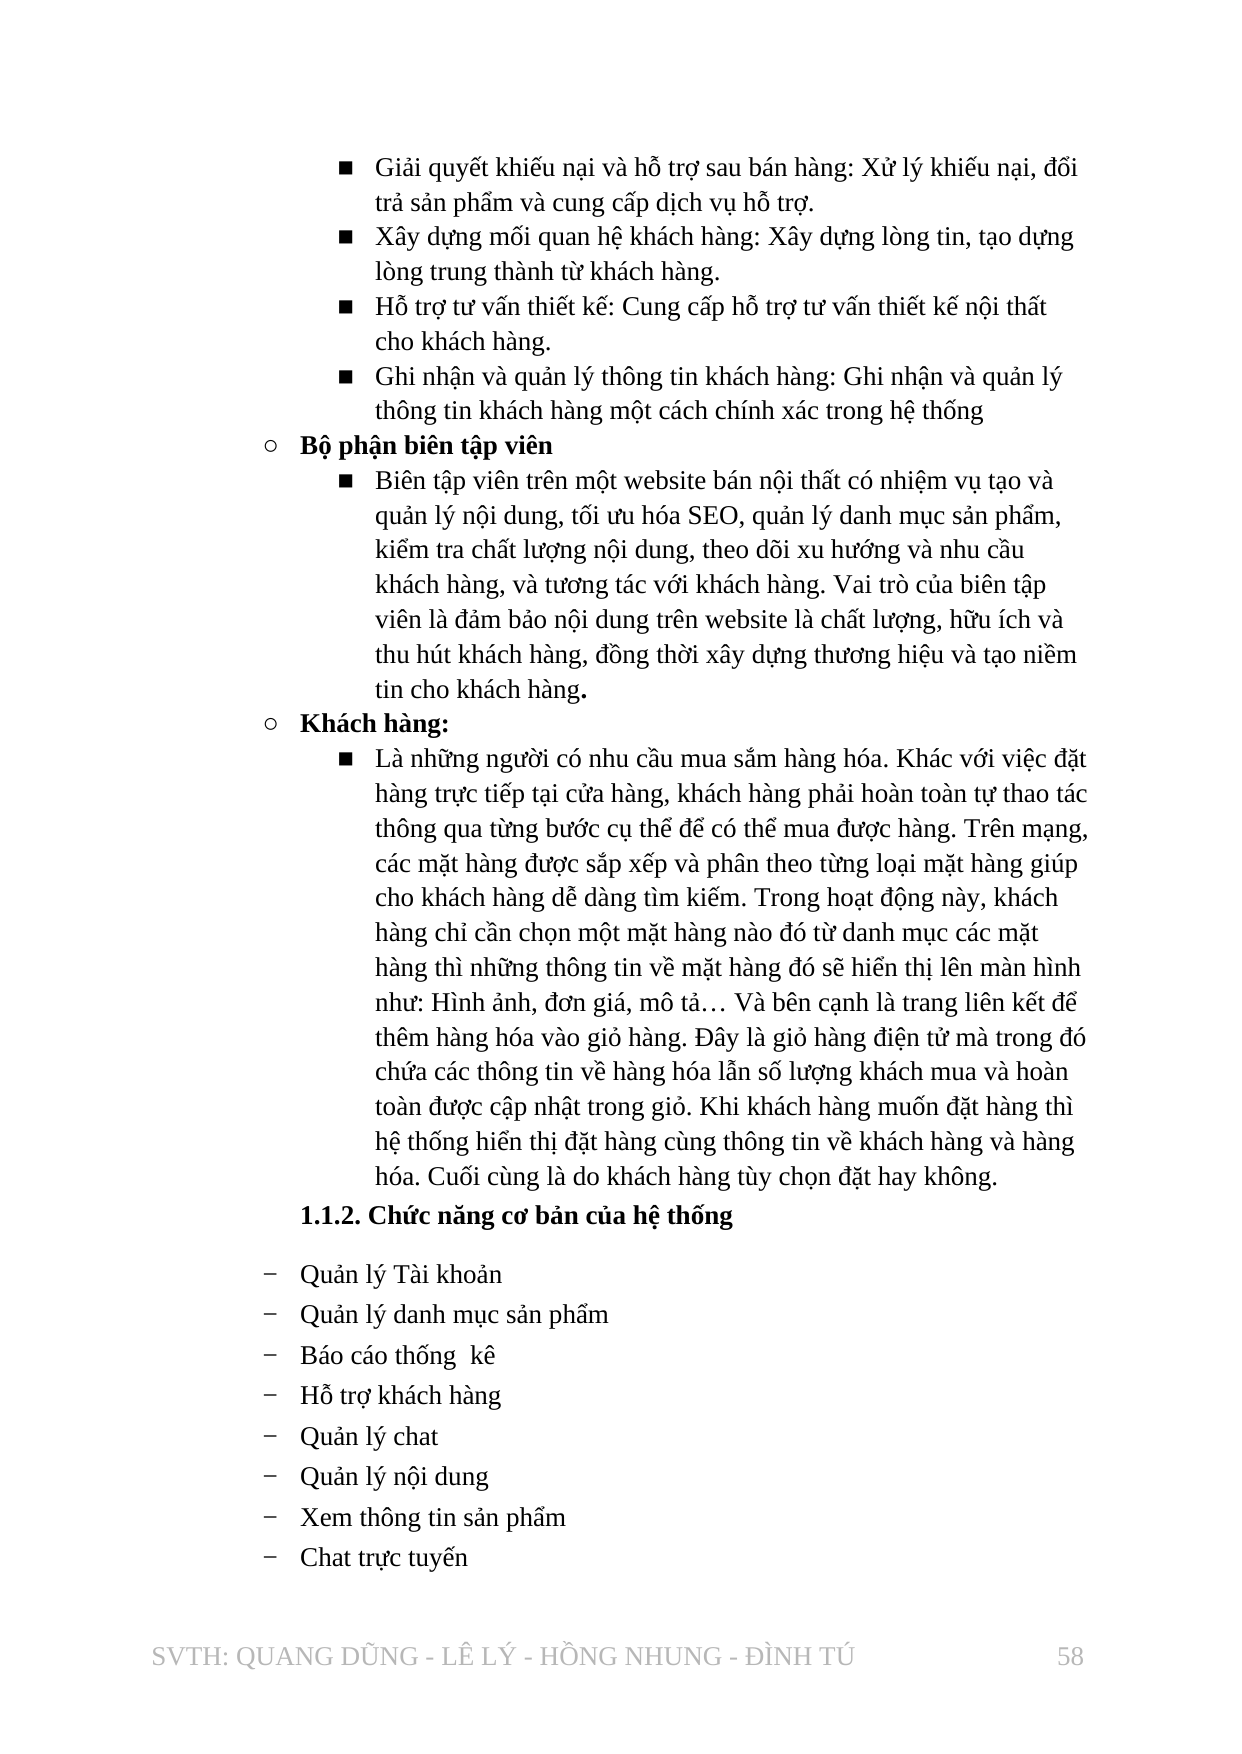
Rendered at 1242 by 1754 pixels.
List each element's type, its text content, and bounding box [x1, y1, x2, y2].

list Hỗ trợ tư vấn thiết kế: Cung cấp hỗ trợ tư vấn thiết kế nội thất cho khách hàng. [337, 290, 1090, 356]
list Xem thông tin sản phẩm [262, 1501, 1090, 1532]
list Quản lý danh mục sản phẩm [262, 1298, 1090, 1330]
list Bộ phận biên tập viên [262, 429, 1090, 460]
list Khách hàng: [262, 707, 1090, 739]
list Chat trực tuyến [262, 1541, 1090, 1572]
list Biên tập viên trên một website bán nội thất có nhiệm vụ tạo và quản lý nội dung, tối ưu hóa SEO, quản lý danh mục sản phẩm, kiểm tra chất lượng nội dung, theo dõi xu hướng và nhu cầu khách hàng, và tương tác với khách hàng. Vai trò của biên tập viên là đảm bảo nội dung trên website là chất lượng, hữu ích và thu hút khách hàng, đồng thời xây dựng thương hiệu và tạo niềm tin cho khách hàng. [337, 464, 1090, 704]
list Là những người có nhu cầu mua sắm hàng hóa. Khác với việc đặt hàng trực tiếp tại cửa hàng, khách hàng phải hoàn toàn tự thao tác thông qua từng bước cụ thể để có thể mua được hàng. Trên mạng, các mặt hàng được sắp xếp và phân theo từng loại mặt hàng giúp cho khách hàng dễ dàng tìm kiếm. Trong hoạt động này, khách hàng chỉ cần chọn một mặt hàng nào đó từ danh mục các mặt hàng thì những thông tin về mặt hàng đó sẽ hiển thị lên màn hình như: Hình ảnh, đơn giá, mô tả… Và bên cạnh là trang liên kết để thêm hàng hóa vào giỏ hàng. Đây là giỏ hàng điện tử mà trong đó chứa các thông tin về hàng hóa lẫn số lượng khách mua và hoàn toàn được cập nhật trong giỏ. Khi khách hàng muốn đặt hàng thì hệ thống hiển thị đặt hàng cùng thông tin về khách hàng và hàng hóa. Cuối cùng là do khách hàng tùy chọn đặt hay không. [337, 742, 1090, 1191]
list Quản lý nội dung [262, 1460, 1090, 1491]
list Quản lý Tài khoản [262, 1258, 1090, 1289]
list Quản lý chat [262, 1420, 1090, 1451]
subtitle 1.1.2. Chức năng cơ bản của hệ thống [300, 1199, 1090, 1230]
list Hỗ trợ khách hàng [262, 1379, 1090, 1411]
list Giải quyết khiếu nại và hỗ trợ sau bán hàng: Xử lý khiếu nại, đổi trả sản phẩm và cung cấp dịch vụ hỗ trợ. [337, 151, 1090, 217]
list Xây dựng mối quan hệ khách hàng: Xây dựng lòng tin, tạo dựng lòng trung thành từ khách hàng. [337, 220, 1090, 286]
list Báo cáo thống kê [262, 1339, 1090, 1370]
list Ghi nhận và quản lý thông tin khách hàng: Ghi nhận và quản lý thông tin khách hàng một cách chính xác trong hệ thống [337, 359, 1090, 426]
